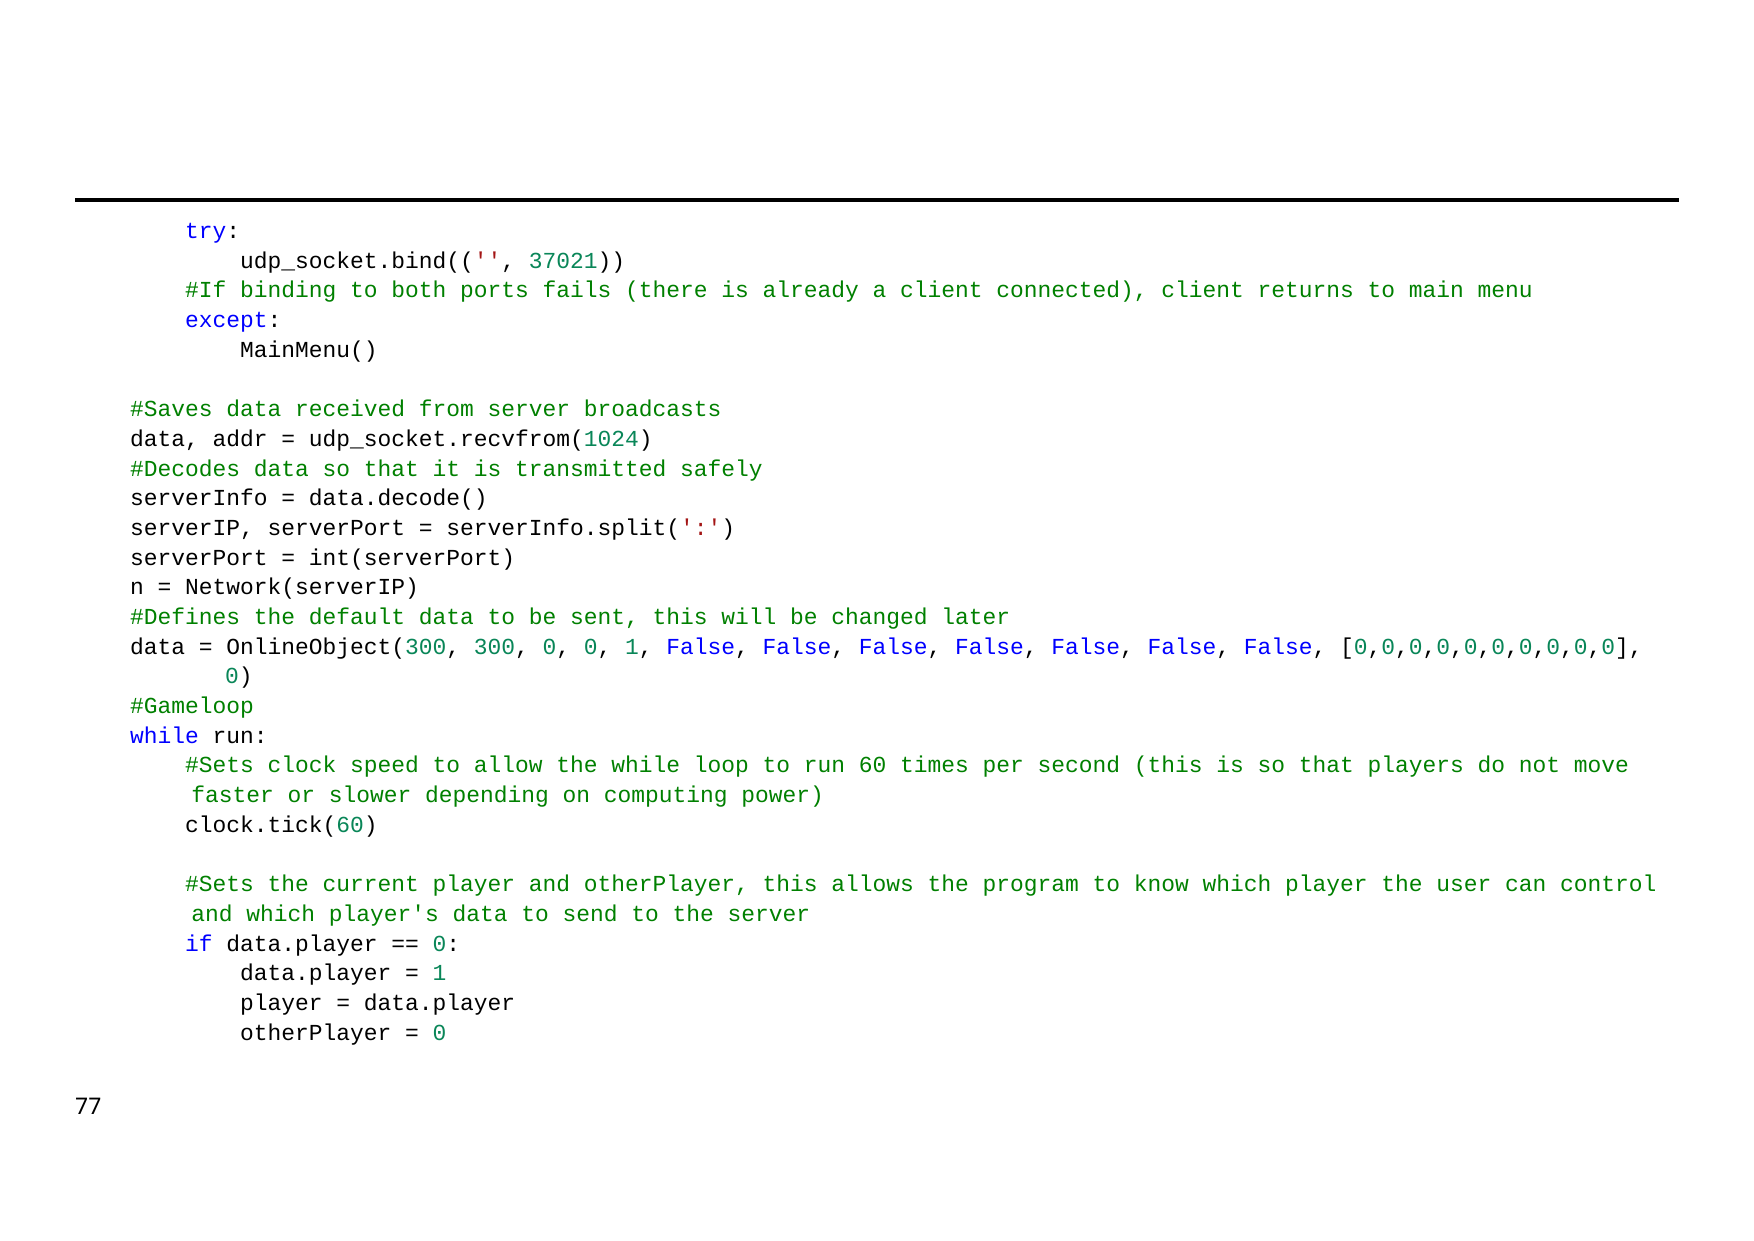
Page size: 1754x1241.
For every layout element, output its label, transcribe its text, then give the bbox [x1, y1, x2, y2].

text try: [75, 216, 1679, 245]
text data = OnlineObject(300, 300, 0, 0, 1, False, False, False, False, False, False, False, [0,0,0,0,0,0,0,0,0,0], [75, 631, 1679, 661]
text #Sets clock speed to allow the while loop to run 60 times per second (this is so that players do not move [75, 750, 1679, 780]
text #Gameloop [75, 691, 1679, 720]
text #If binding to both ports fails (there is already a client connected), client returns to main menu [75, 275, 1679, 305]
text otherPlayer = 0 [75, 1017, 1679, 1047]
text data, addr = udp_socket.recvfrom(1024) [75, 423, 1679, 453]
text and which player's data to send to the server [150, 898, 1679, 928]
text #Saves data received from server broadcasts [75, 394, 1679, 423]
text while run: [75, 720, 1679, 750]
text if data.player == 0: [75, 928, 1679, 958]
text udp_socket.bind(('', 37021)) [75, 245, 1679, 275]
text #Decodes data so that it is transmitted safely [75, 453, 1679, 483]
text serverInfo = data.decode() [75, 483, 1679, 513]
text serverPort = int(serverPort) [75, 542, 1679, 572]
text 0) [150, 661, 1679, 691]
text except: [75, 305, 1679, 334]
text player = data.player [75, 988, 1679, 1017]
text MainMenu() [75, 334, 1679, 364]
text clock.tick(60) [75, 809, 1679, 839]
text faster or slower depending on computing power) [150, 780, 1679, 809]
text n = Network(serverIP) [75, 572, 1679, 602]
text #Defines the default data to be sent, this will be changed later [75, 602, 1679, 631]
text #Sets the current player and otherPlayer, this allows the program to know which player the user can control [75, 869, 1679, 898]
text data.player = 1 [75, 958, 1679, 988]
text serverIP, serverPort = serverInfo.split(':') [75, 513, 1679, 542]
